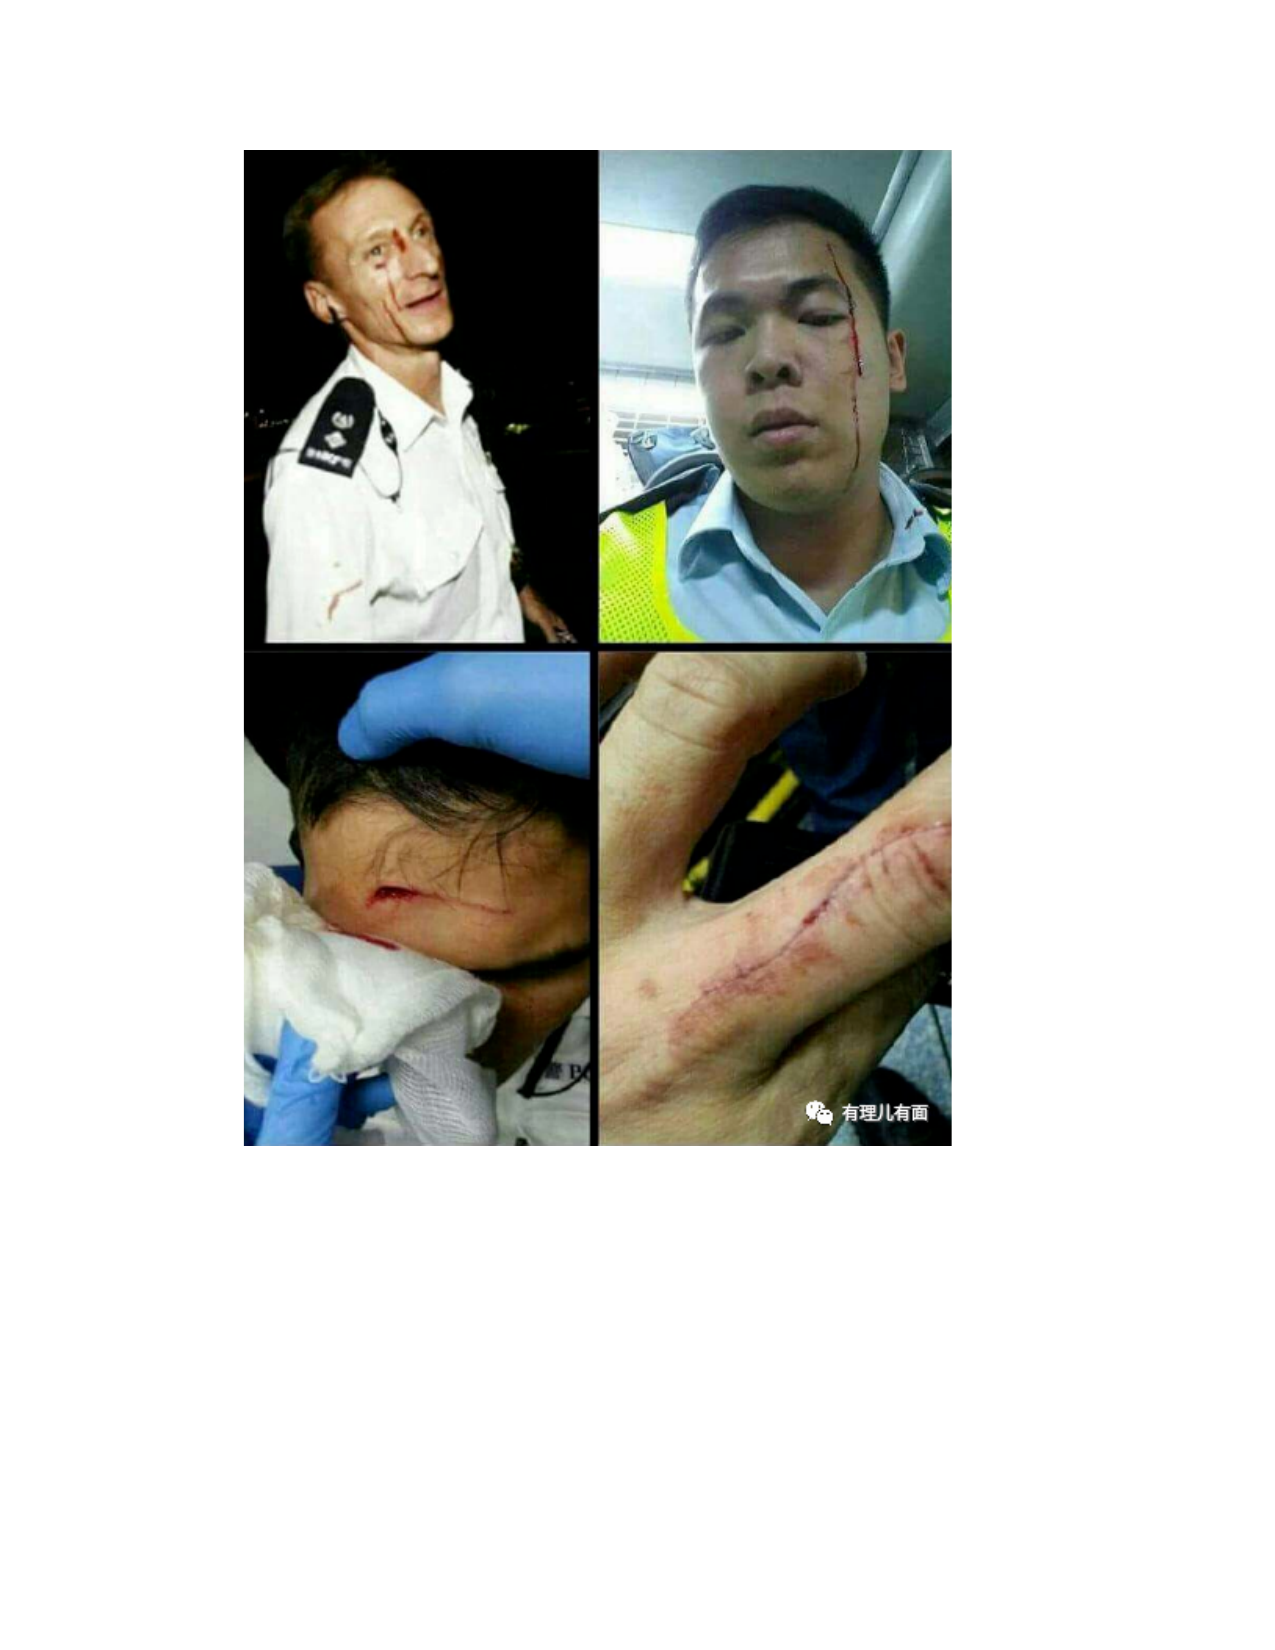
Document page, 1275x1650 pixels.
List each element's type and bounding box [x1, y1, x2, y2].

picture [243, 150, 952, 1146]
